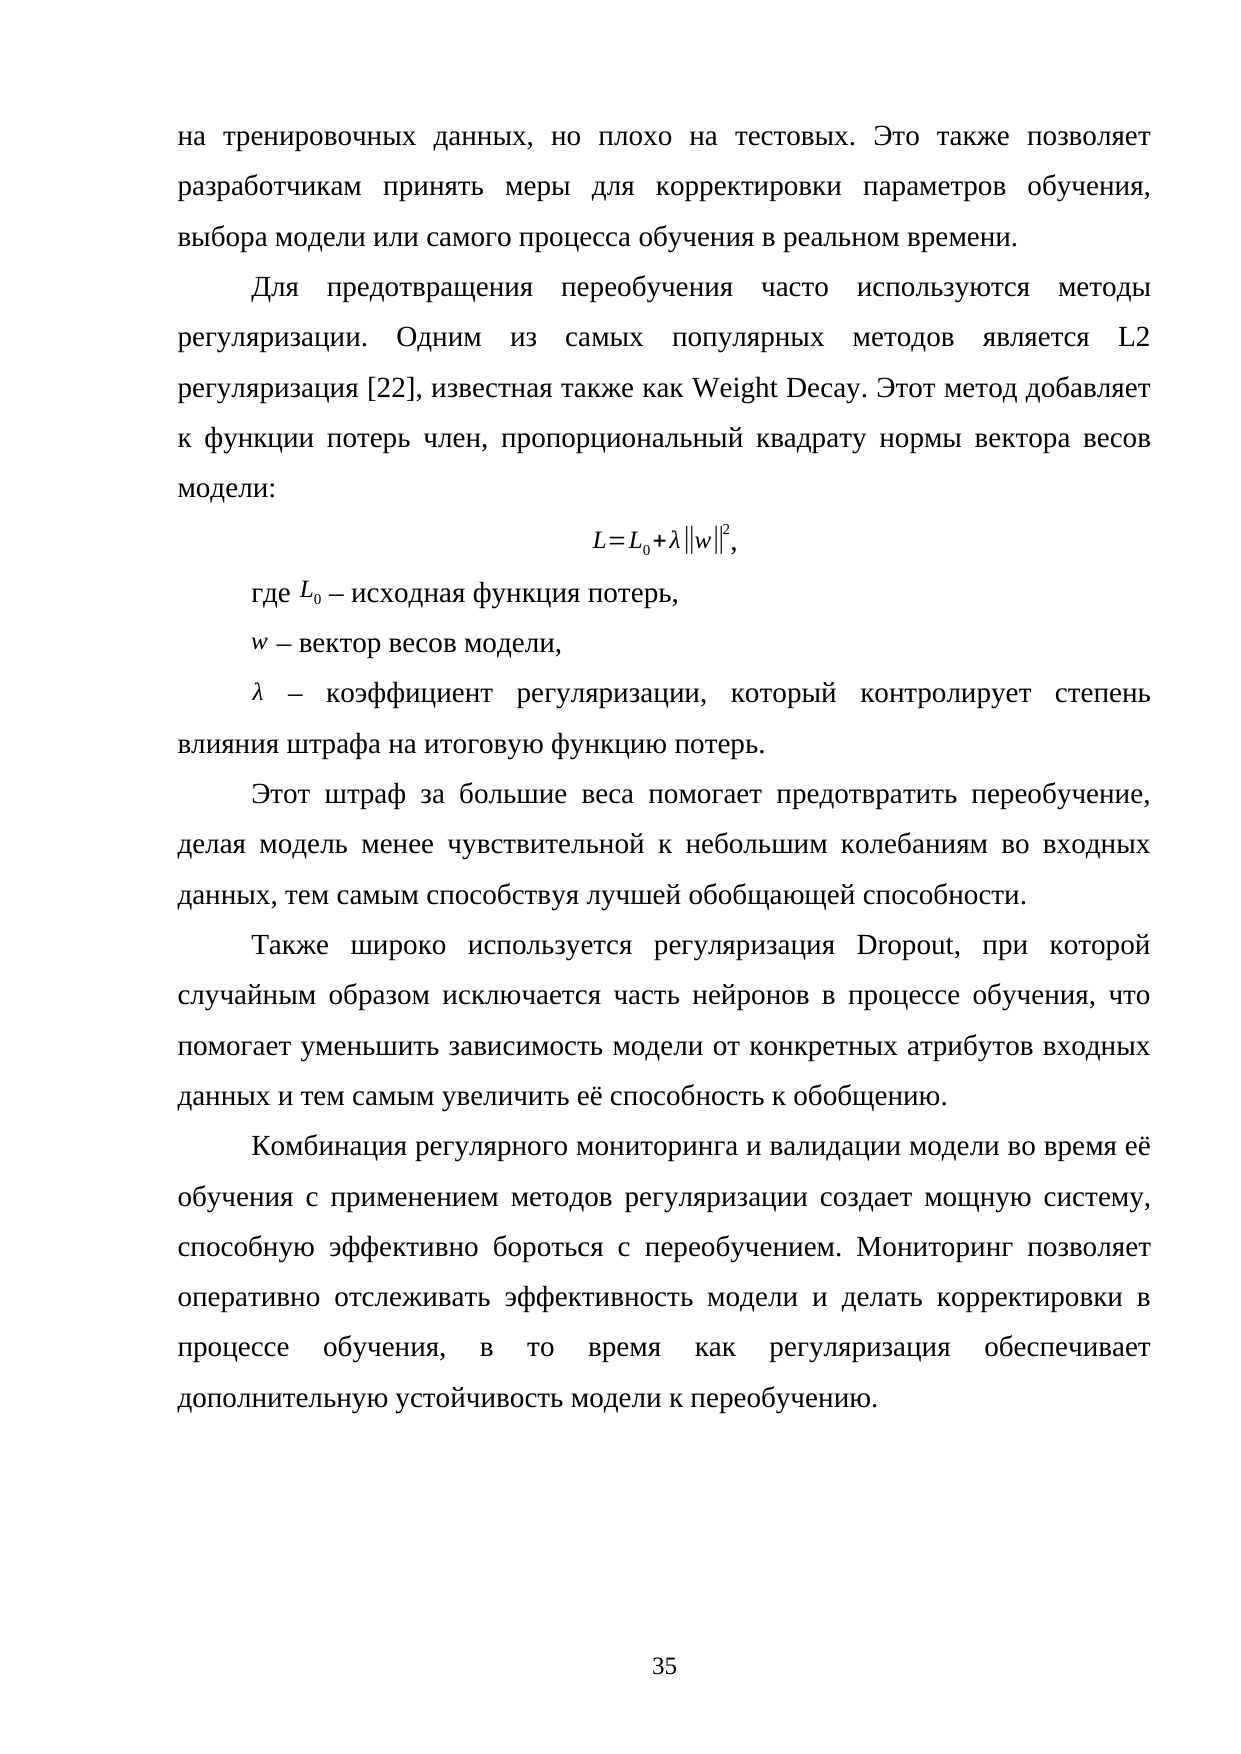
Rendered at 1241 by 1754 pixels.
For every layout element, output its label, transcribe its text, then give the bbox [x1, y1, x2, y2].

text – вектор весов модели, [177, 625, 1152, 659]
text Этот штраф за большие веса помогает предотвратить переобучение, делая модель менее чувствительной к небольшим колебаниям во входных данных, тем самым способствуя лучшей обобщающей способности. [177, 776, 1152, 910]
text , [177, 521, 1152, 558]
text Также широко используется регуляризация Dropout, при которой случайным образом исключается часть нейронов в процессе обучения, что помогает уменьшить зависимость модели от конкретных атрибутов входных данных и тем самым увеличить её способность к обобщению. [177, 927, 1152, 1112]
text Для предотвращения переобучения часто используются методы регуляризации. Одним из самых популярных методов является L2 регуляризация [22], известная также как Weight Decay. Этот метод добавляет к функции потерь член, пропорциональный квадрату нормы вектора весов модели: [177, 269, 1152, 504]
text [177, 118, 1152, 252]
text – коэффициент регуляризации, который контролирует степень влияния штрафа на итоговую функцию потерь. [177, 676, 1152, 759]
text Комбинация регулярного мониторинга и валидации модели во время её обучения с применением методов регуляризации создает мощную систему, способную эффективно бороться с переобучением. Мониторинг позволяет оперативно отслеживать эффективность модели и делать корректировки в процессе обучения, в то время как регуляризация обеспечивает дополнительную устойчивость модели к переобучению. [177, 1128, 1152, 1413]
text где – исходная функция потерь, [177, 575, 1152, 608]
